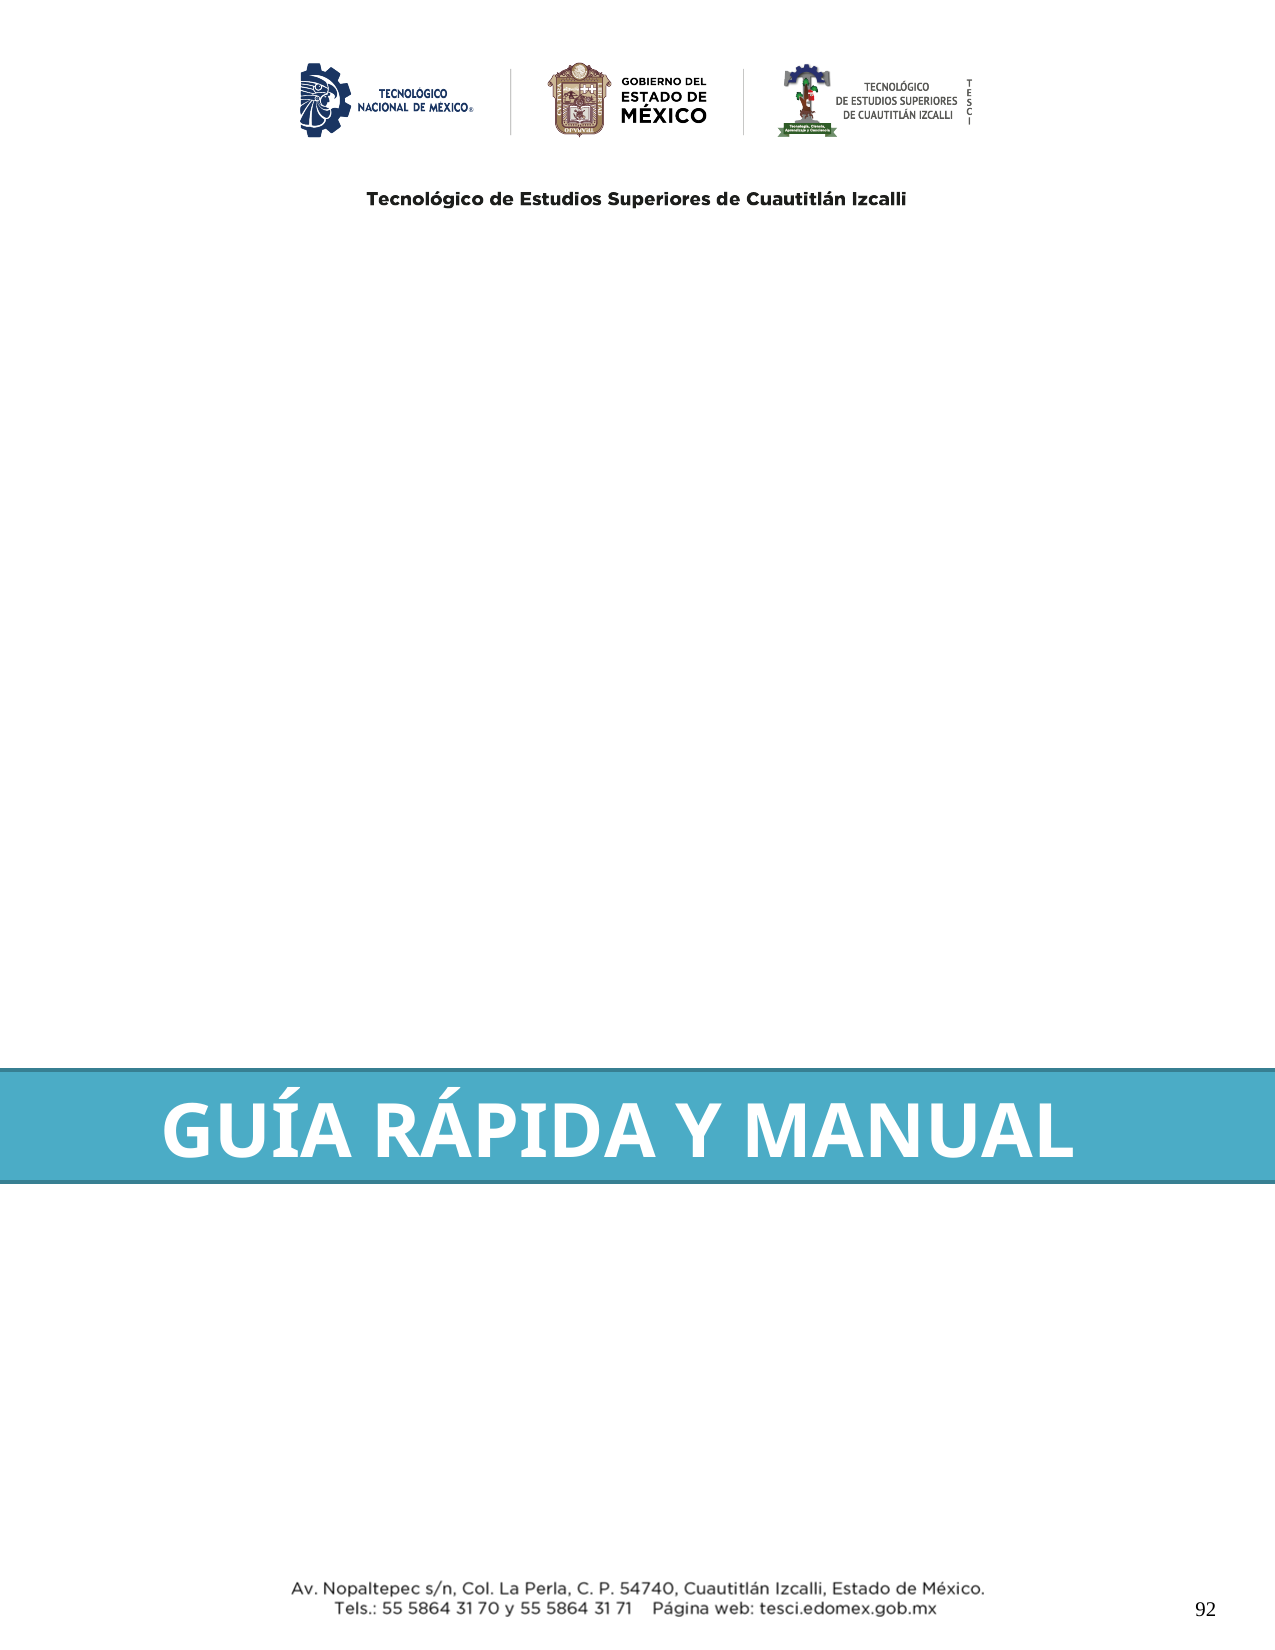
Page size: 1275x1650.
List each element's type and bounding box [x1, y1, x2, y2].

picture [0, 1522, 1268, 1650]
picture [0, 29, 1275, 236]
